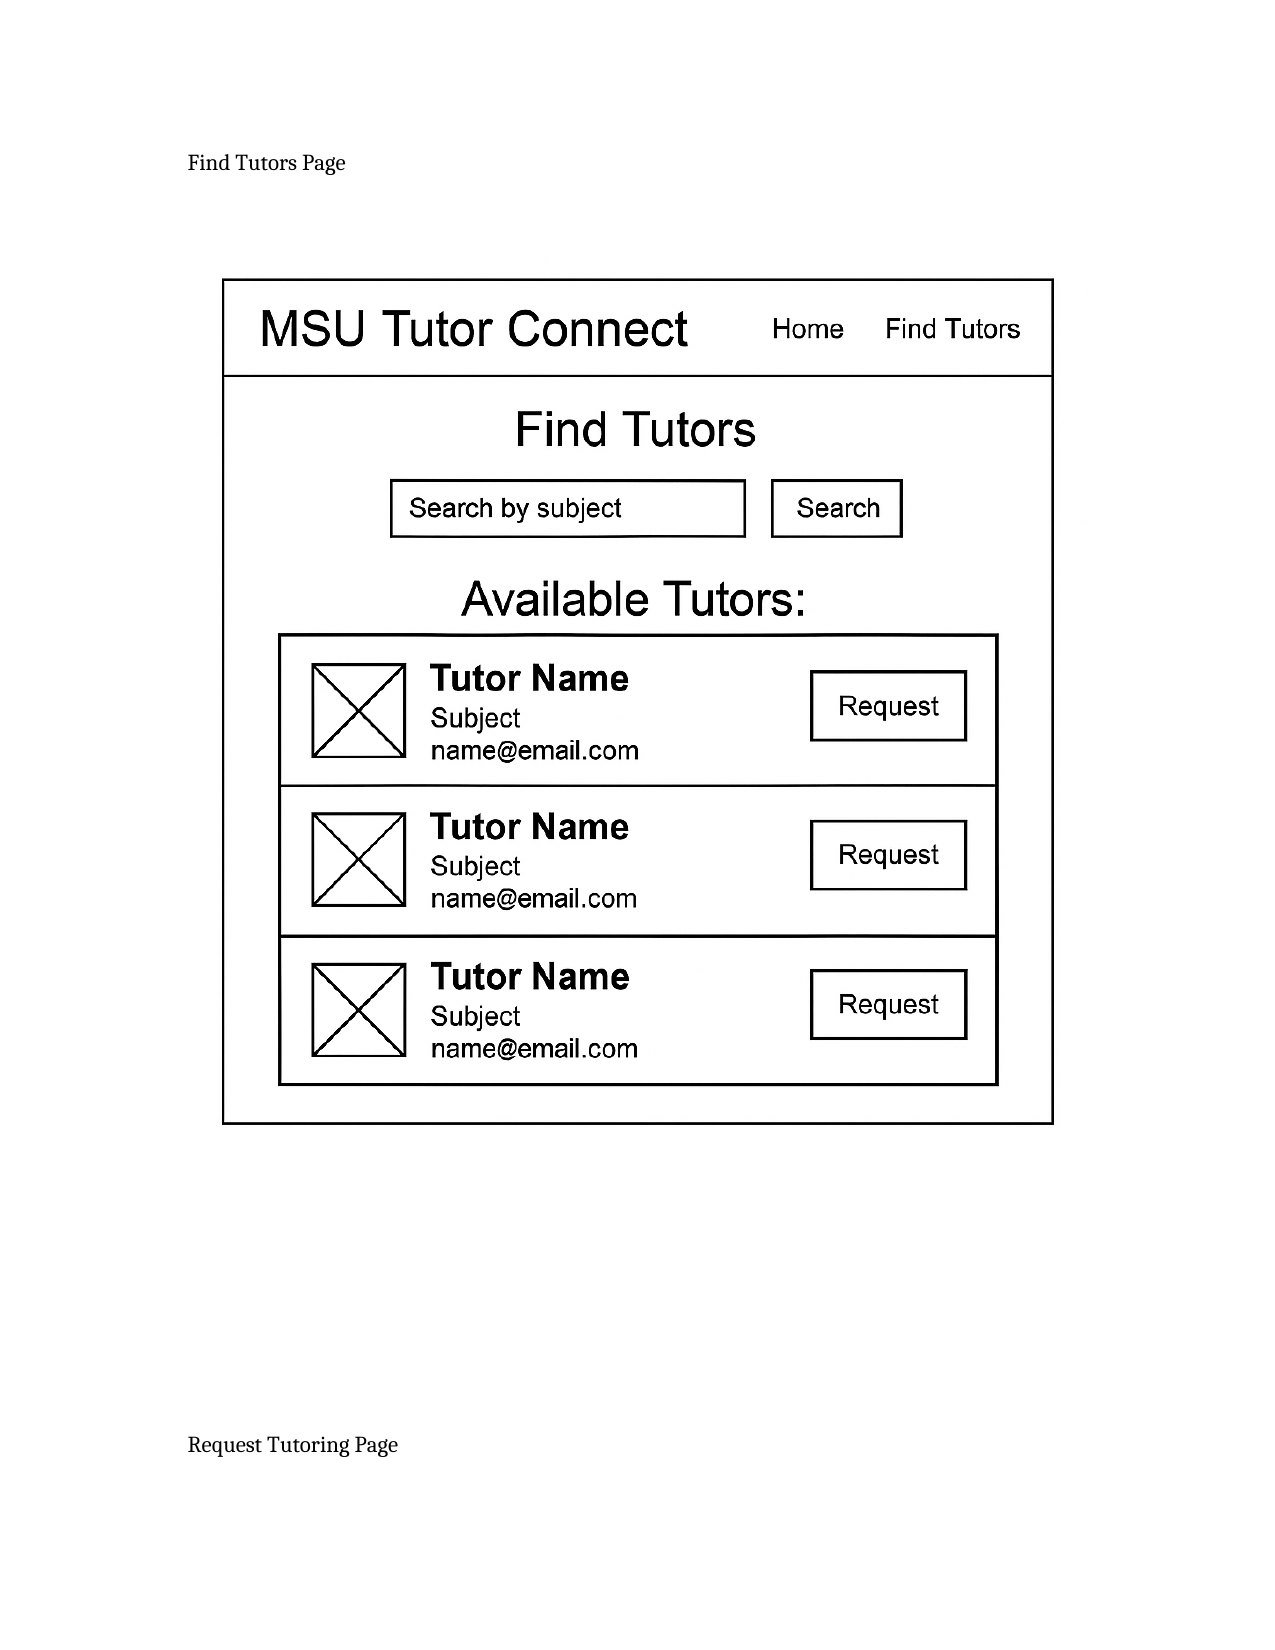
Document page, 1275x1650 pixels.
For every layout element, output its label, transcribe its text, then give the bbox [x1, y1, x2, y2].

picture [187, 252, 1088, 1152]
text Find Tutors Page [187, 150, 1087, 176]
text Request Tutoring Page [187, 1432, 1087, 1458]
